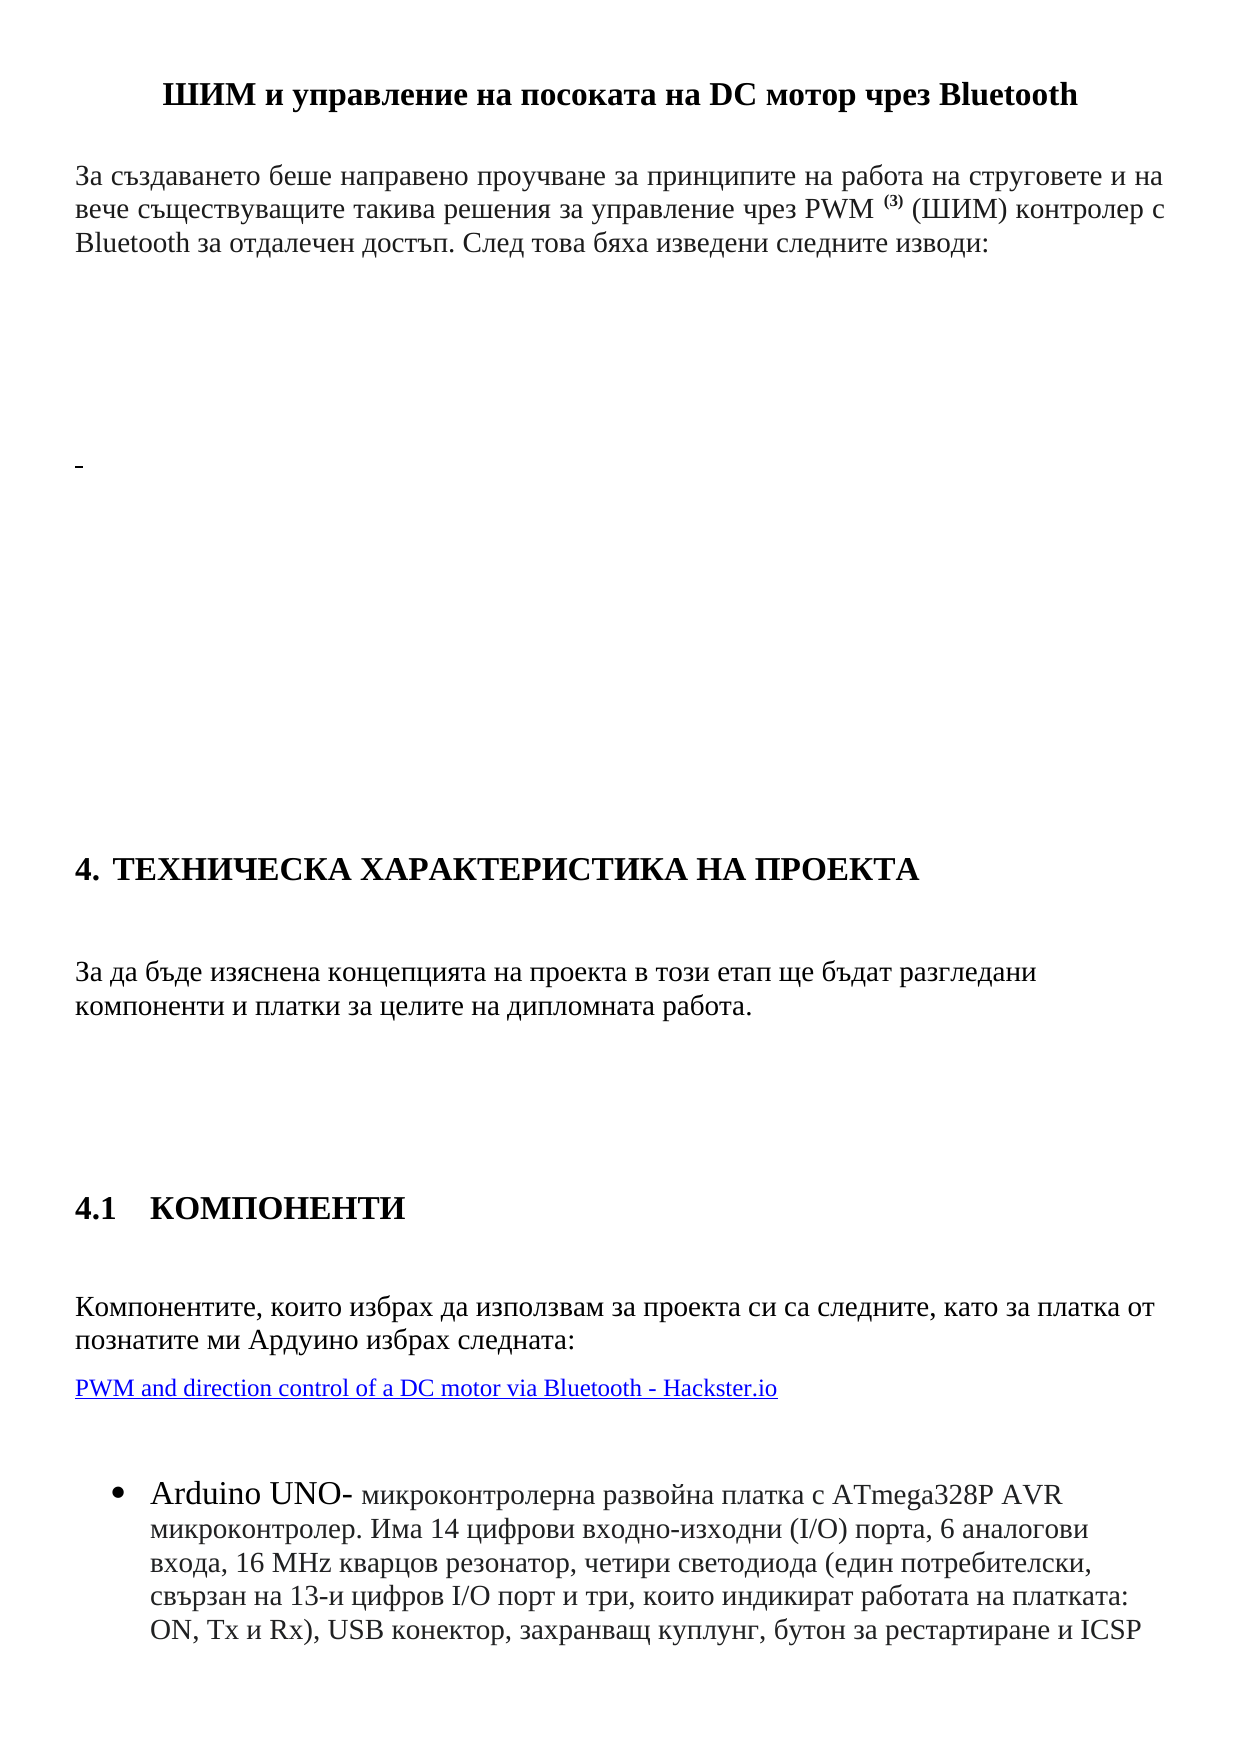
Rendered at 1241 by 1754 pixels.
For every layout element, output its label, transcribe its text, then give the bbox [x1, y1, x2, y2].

text За създаването беше направено проучване за принципите на работа на струговете и на вече съществуващите такива решения за управление чрез PWM (3) (ШИМ) контролер с Bluetooth за отдалечен достъп. След това бяха изведени следните изводи: [75, 158, 1165, 258]
list ТЕХНИЧЕСКА ХАРАКТЕРИСТИКА НА ПРОЕКТА [75, 849, 1165, 887]
list КОМПОНЕНТИ [75, 1188, 1165, 1227]
text Компонентите, които избрах да използвам за проекта си са следните, като за платка от познатите ми Ардуино избрах следната: [75, 1289, 1165, 1356]
text За да бъде изяснена концепцията на проекта в този етап ще бъдат разгледани компоненти и платки за целите на дипломната работа. [75, 954, 1165, 1021]
text PWM and direction control of a DC motor via Bluetooth - Hackster.io [75, 1373, 1165, 1401]
